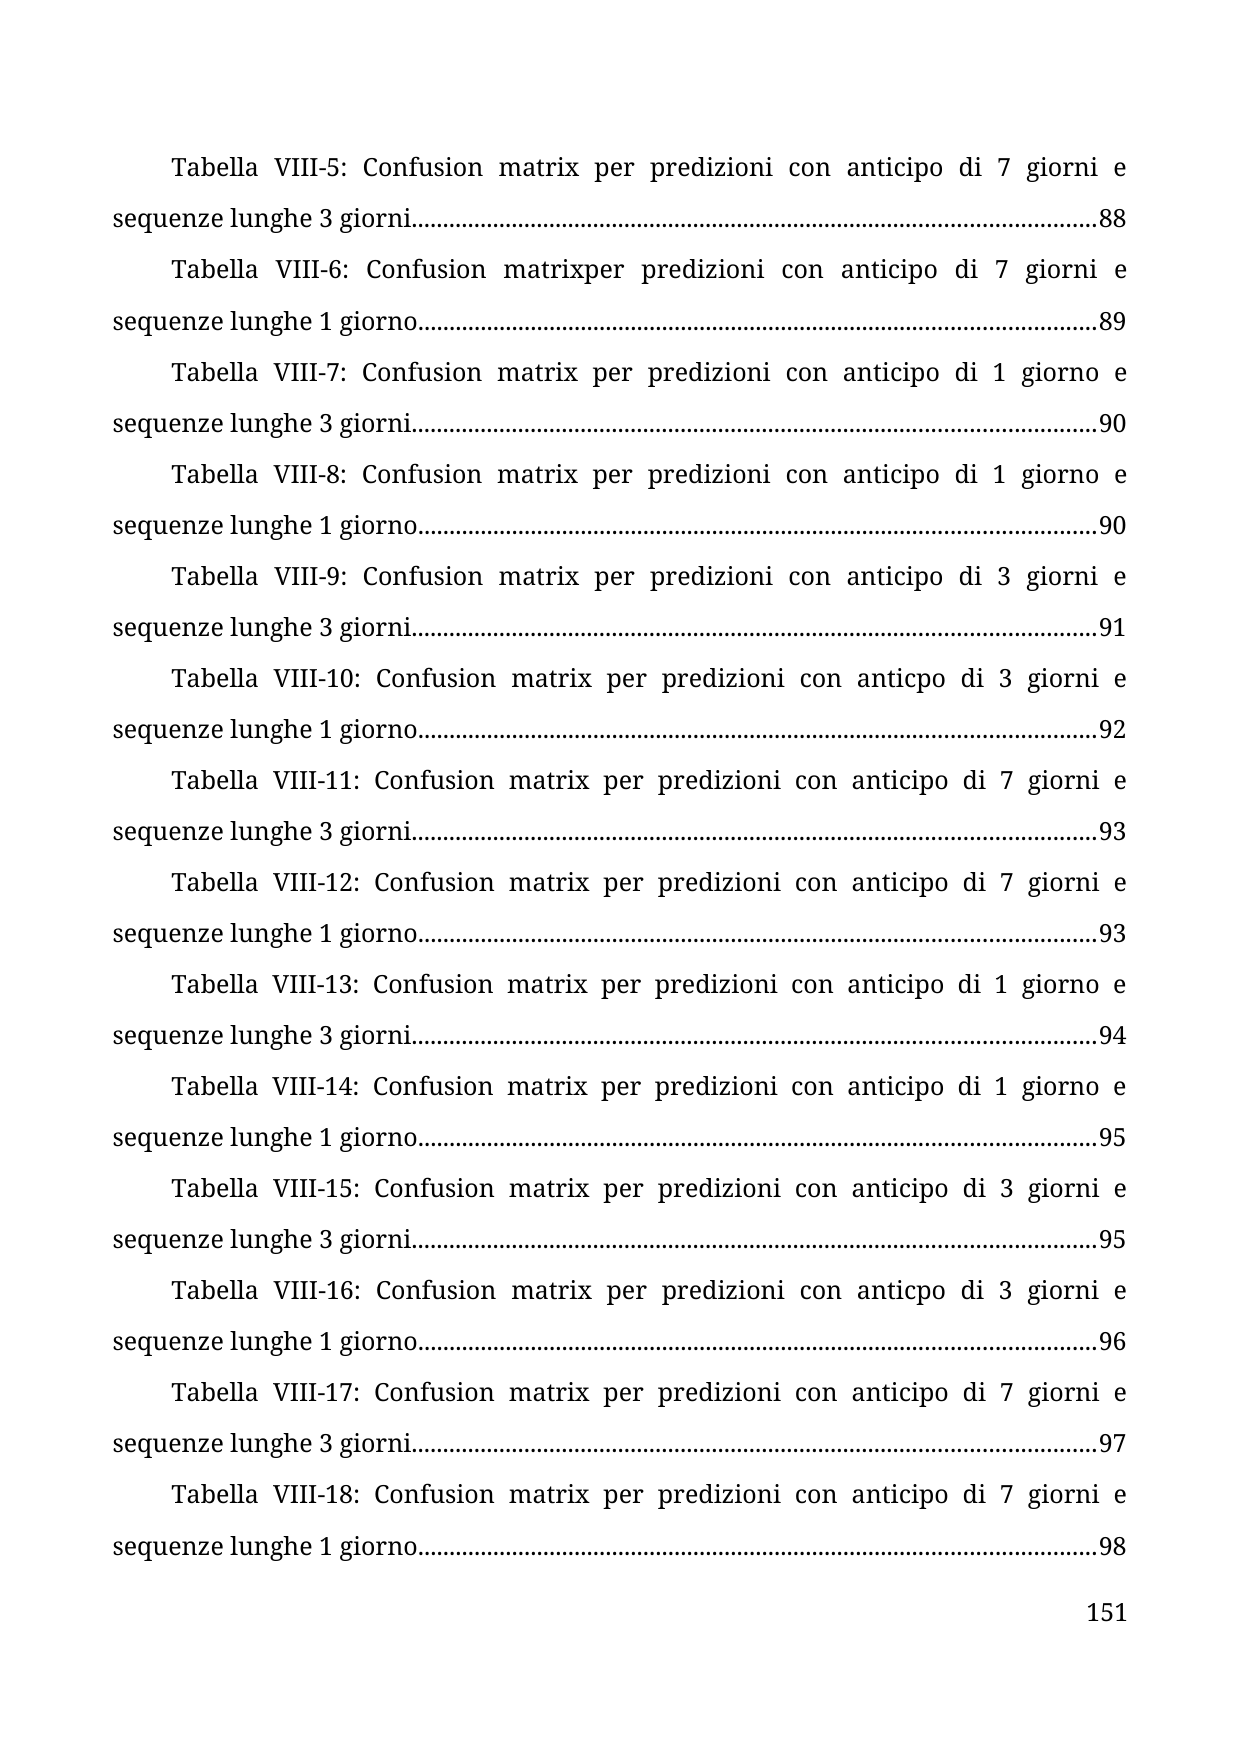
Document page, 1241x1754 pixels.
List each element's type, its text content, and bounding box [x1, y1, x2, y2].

text Tabella VIII-11: Confusion matrix per predizioni con anticipo di 7 giorni e sequenze lunghe 3 giorni 93 [112, 762, 1128, 848]
text Tabella VIII-9: Confusion matrix per predizioni con anticipo di 3 giorni e sequenze lunghe 3 giorni 91 [112, 558, 1128, 643]
text Tabella VIII-12: Confusion matrix per predizioni con anticipo di 7 giorni e sequenze lunghe 1 giorno 93 [112, 864, 1128, 950]
text Tabella VIII-10: Confusion matrix per predizioni con anticpo di 3 giorni e sequenze lunghe 1 giorno 92 [112, 660, 1128, 746]
text Tabella VIII-15: Confusion matrix per predizioni con anticipo di 3 giorni e sequenze lunghe 3 giorni 95 [112, 1171, 1128, 1256]
text Tabella VIII-8: Confusion matrix per predizioni con anticipo di 1 giorno e sequenze lunghe 1 giorno 90 [112, 456, 1128, 541]
text Tabella VIII-18: Confusion matrix per predizioni con anticipo di 7 giorni e sequenze lunghe 1 giorno 98 [112, 1477, 1128, 1562]
text Tabella VIII-13: Confusion matrix per predizioni con anticipo di 1 giorno e sequenze lunghe 3 giorni 94 [112, 967, 1128, 1052]
text Tabella VIII-17: Confusion matrix per predizioni con anticipo di 7 giorni e sequenze lunghe 3 giorni 97 [112, 1375, 1128, 1460]
text Tabella VIII-16: Confusion matrix per predizioni con anticpo di 3 giorni e sequenze lunghe 1 giorno 96 [112, 1273, 1128, 1358]
text Tabella VIII-7: Confusion matrix per predizioni con anticipo di 1 giorno e sequenze lunghe 3 giorni 90 [112, 354, 1128, 439]
text Tabella VIII-14: Confusion matrix per predizioni con anticipo di 1 giorno e sequenze lunghe 1 giorno 95 [112, 1069, 1128, 1154]
text Tabella VIII-6: Confusion matrixper predizioni con anticipo di 7 giorni e sequenze lunghe 1 giorno 89 [112, 252, 1128, 337]
text Tabella VIII-5: Confusion matrix per predizioni con anticipo di 7 giorni e sequenze lunghe 3 giorni 88 [112, 150, 1128, 235]
